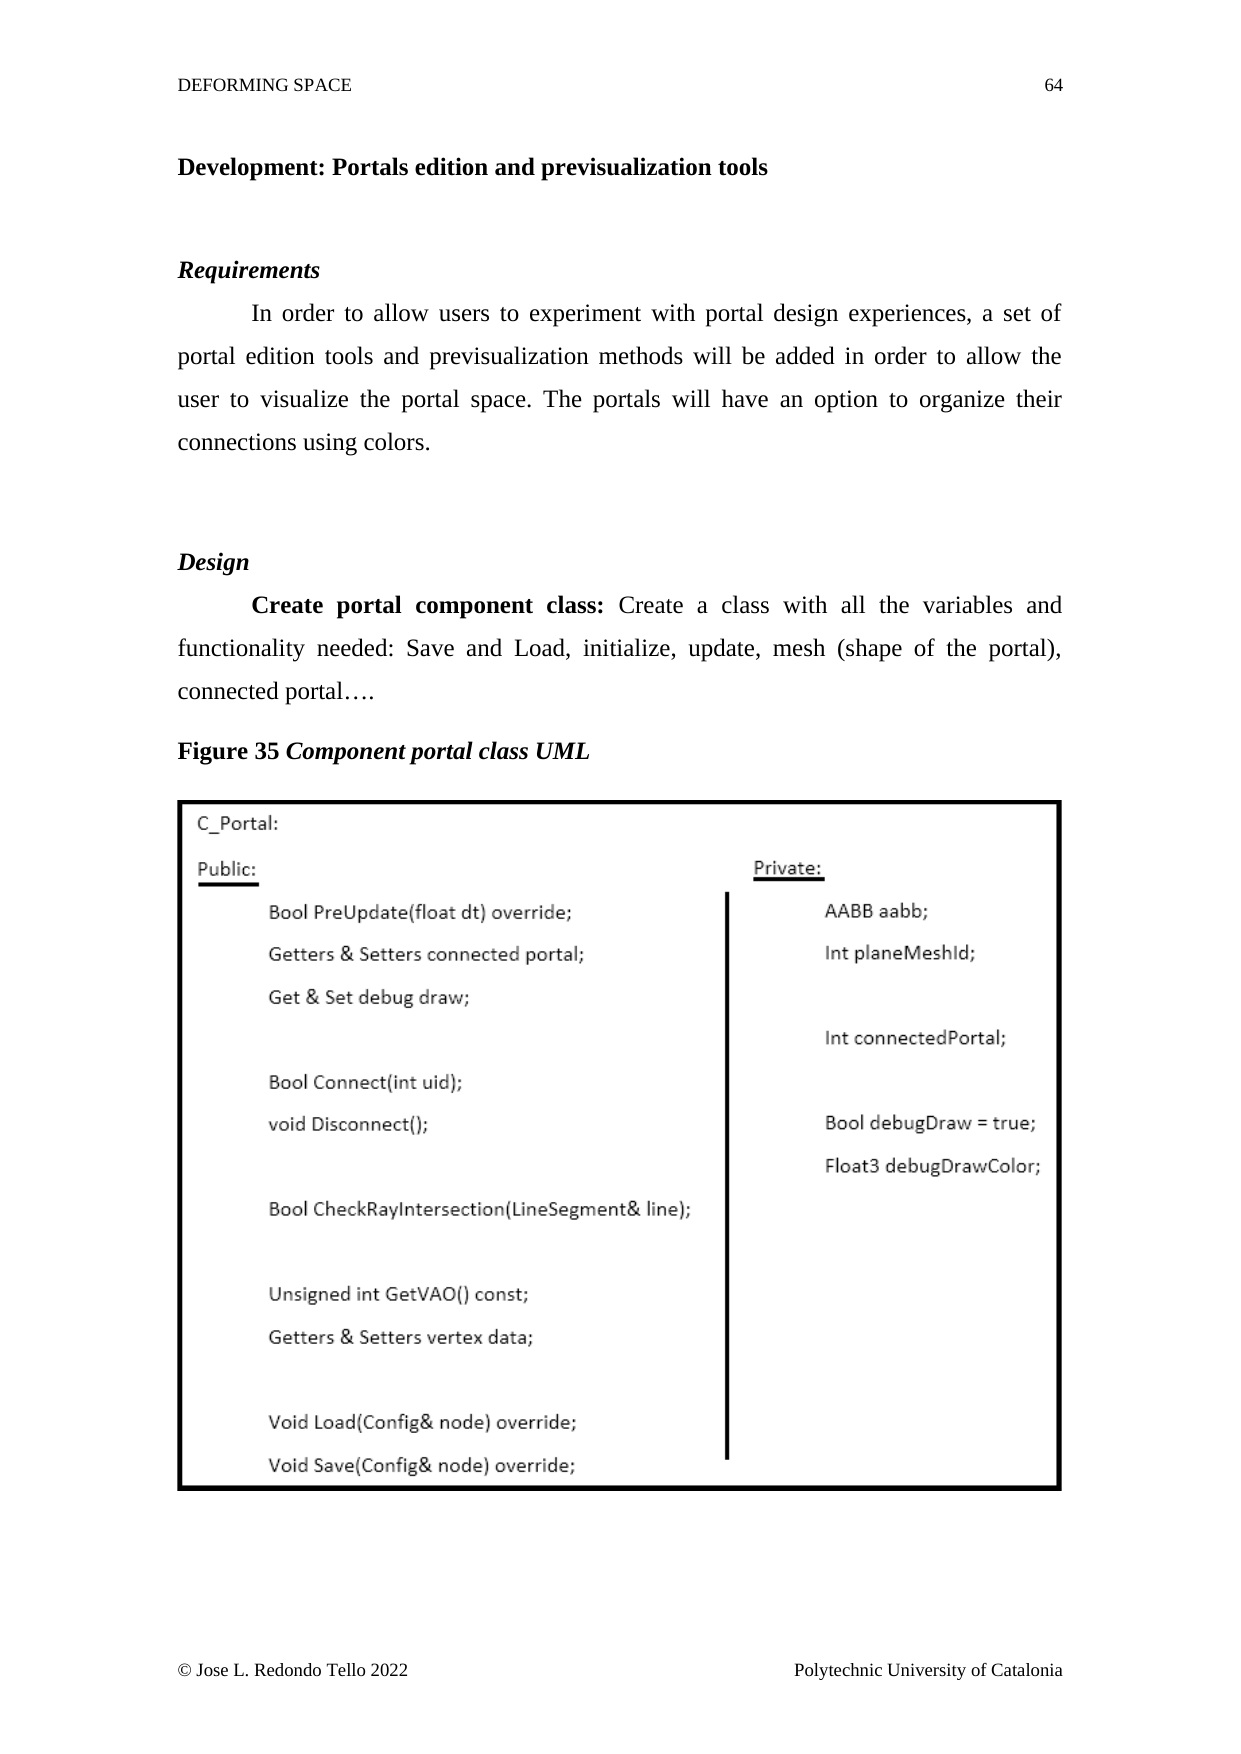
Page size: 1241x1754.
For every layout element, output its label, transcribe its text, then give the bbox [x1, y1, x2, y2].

subtitle Requirements [177, 255, 1063, 283]
subtitle Design [177, 547, 1063, 576]
subtitle Development: Portals edition and previsualization tools [177, 152, 1063, 181]
text Create portal component class: Create a class with all the variables and functionality needed: Save and Load, initialize, update, mesh (shape of the portal), connected portal…. [177, 590, 1063, 705]
text In order to allow users to experiment with portal design experiences, a set of portal edition tools and previsualization methods will be added in order to allow the user to visualize the portal space. The portals will have an option to organize their connections using colors. [177, 298, 1063, 456]
picture [177, 800, 1062, 1491]
text Figure 35 Component portal class UML [177, 736, 1063, 765]
